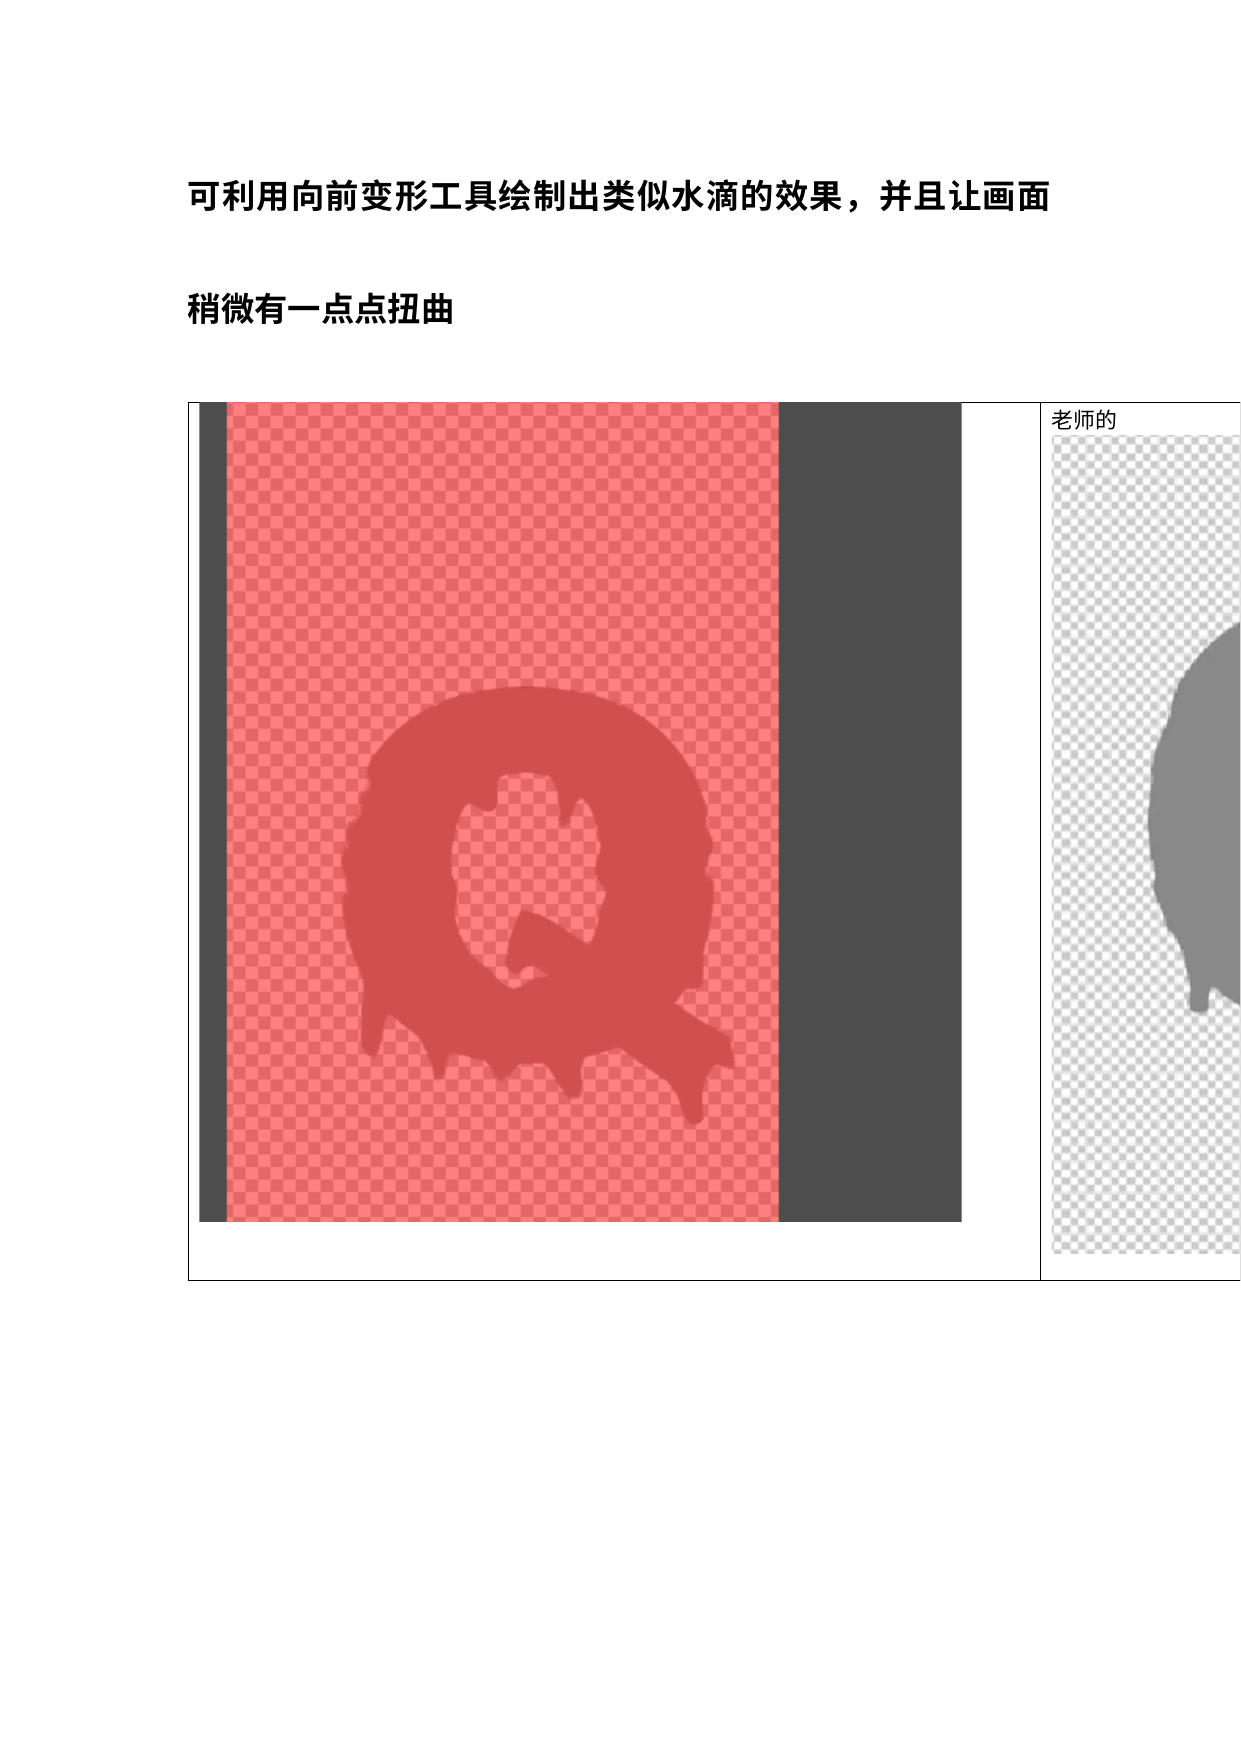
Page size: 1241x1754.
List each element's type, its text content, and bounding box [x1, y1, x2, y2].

table_header [189, 403, 1040, 1280]
table_header 老师的 [1041, 403, 1240, 1280]
picture [1051, 435, 1241, 1254]
subtitle 可利用向前变形工具绘制出类似水滴的效果，并且让画面稍微有一点点扭曲 [187, 162, 1053, 339]
picture [199, 402, 962, 1222]
